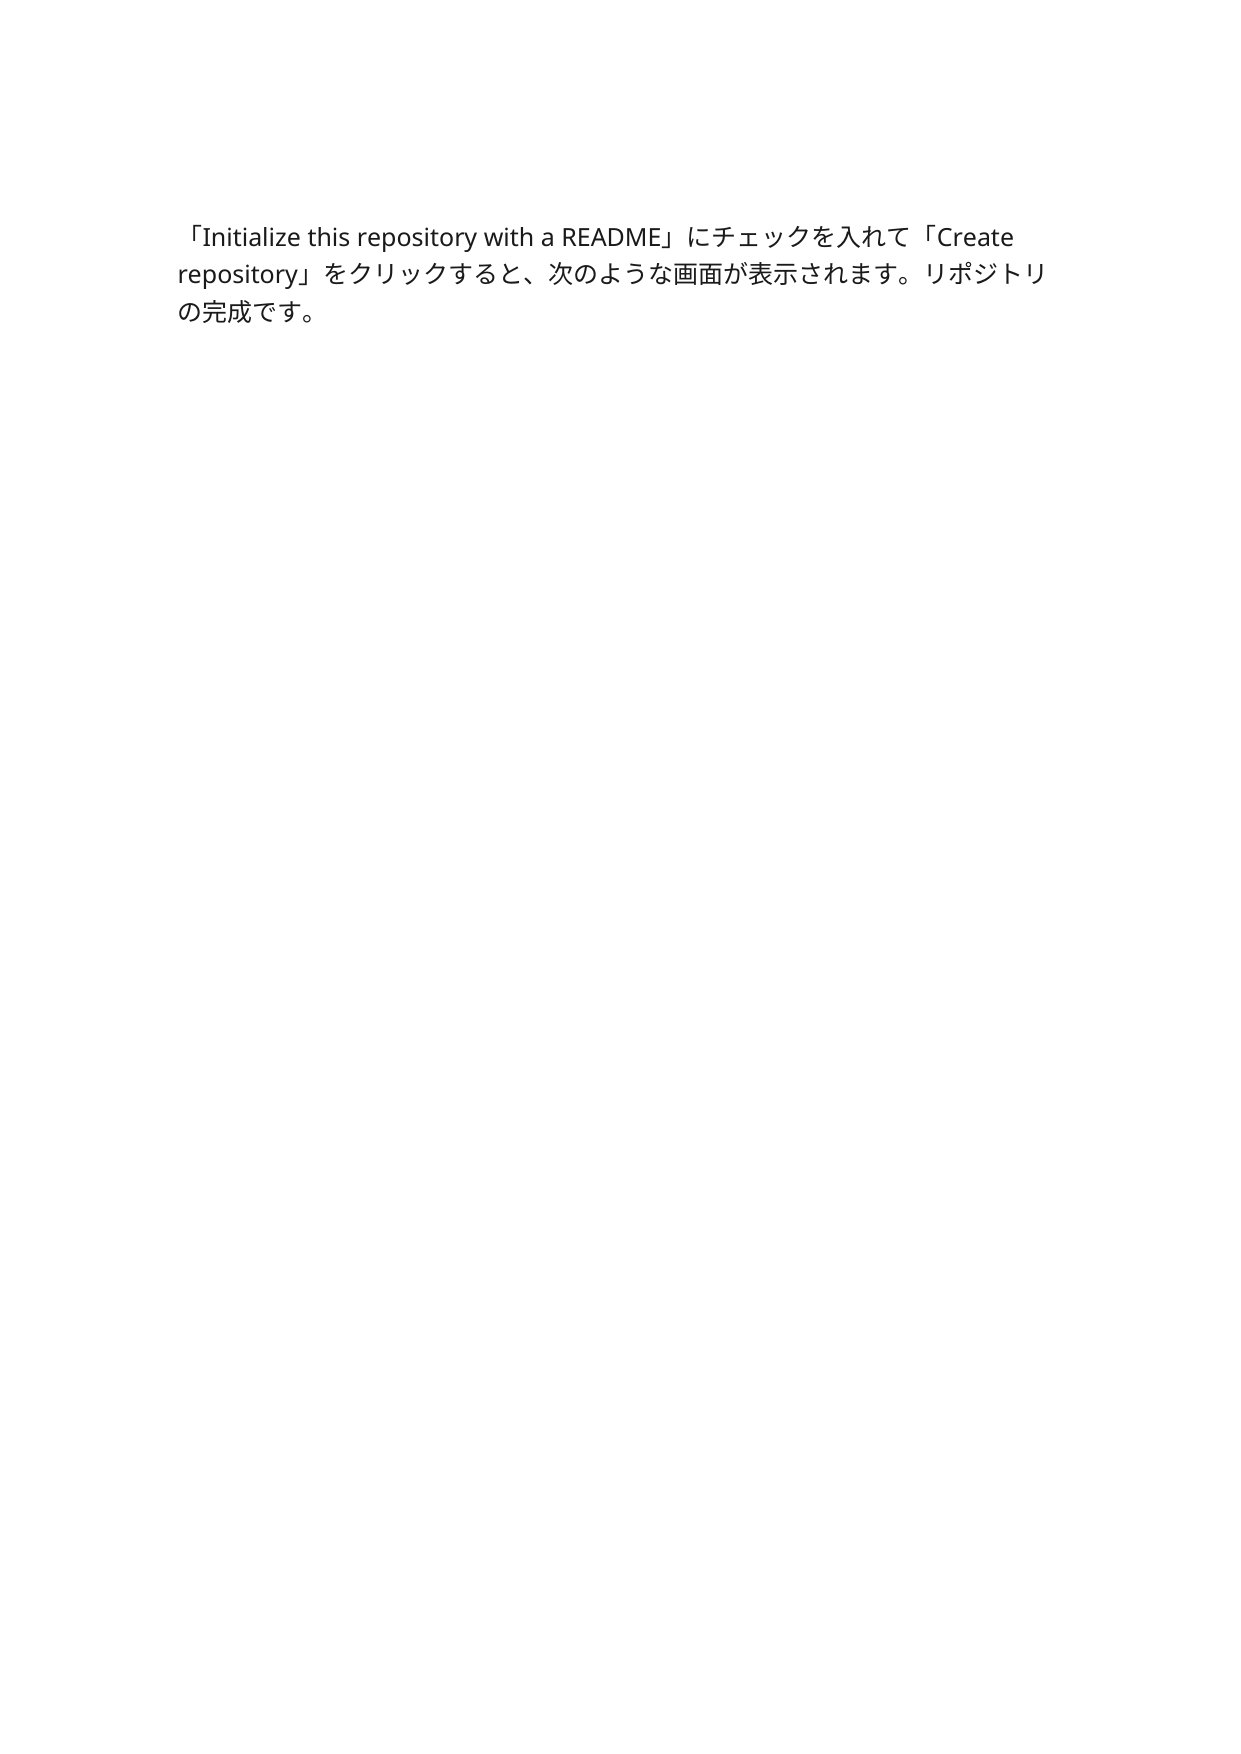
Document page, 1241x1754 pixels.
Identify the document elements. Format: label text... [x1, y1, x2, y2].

text 「Initialize this repository with a README」にチェックを入れて「Create repository」をクリックすると、次のような画面が表示されます。リポジトリの完成です。 [177, 217, 1063, 329]
